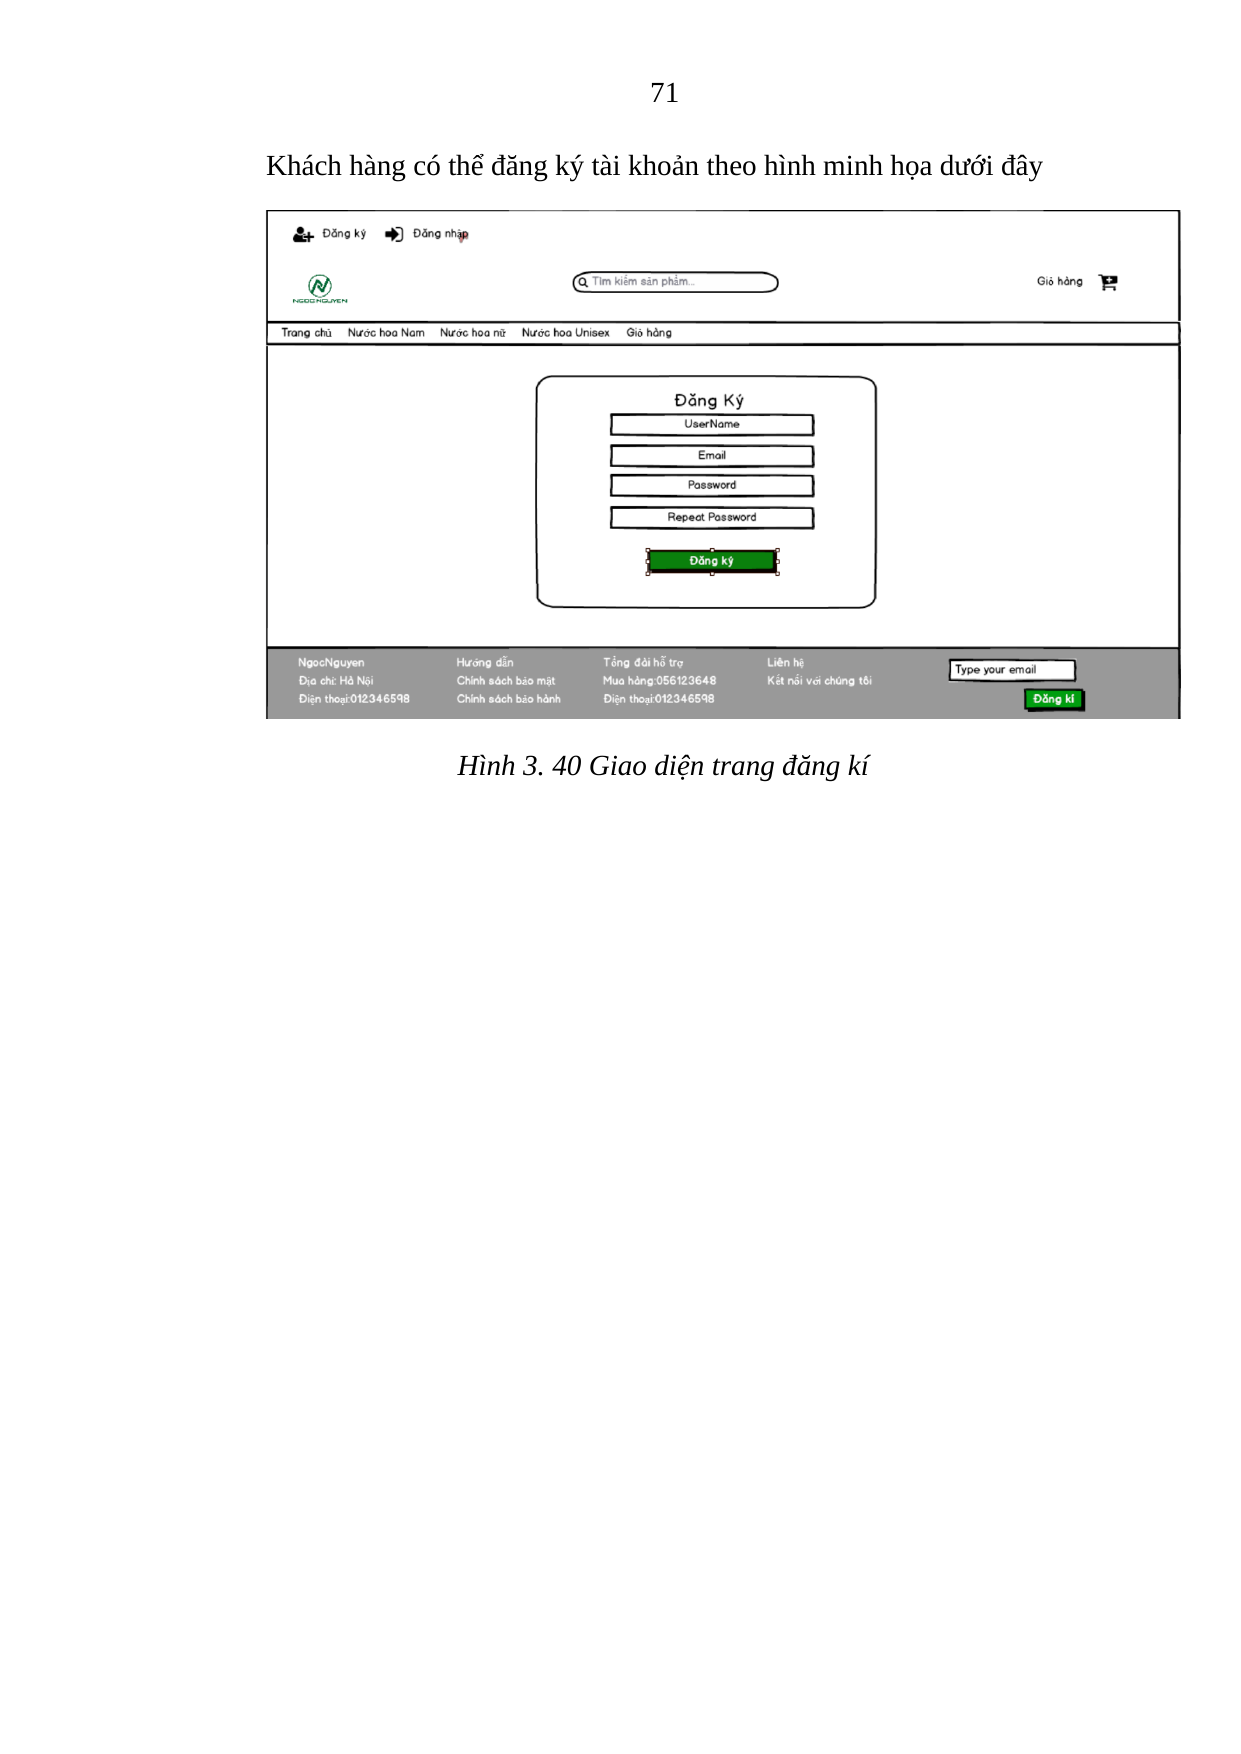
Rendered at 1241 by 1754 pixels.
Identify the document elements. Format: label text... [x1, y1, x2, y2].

picture [265, 210, 1182, 719]
text Khách hàng có thể đăng ký tài khoản theo hình minh họa dưới đây [207, 148, 1122, 181]
